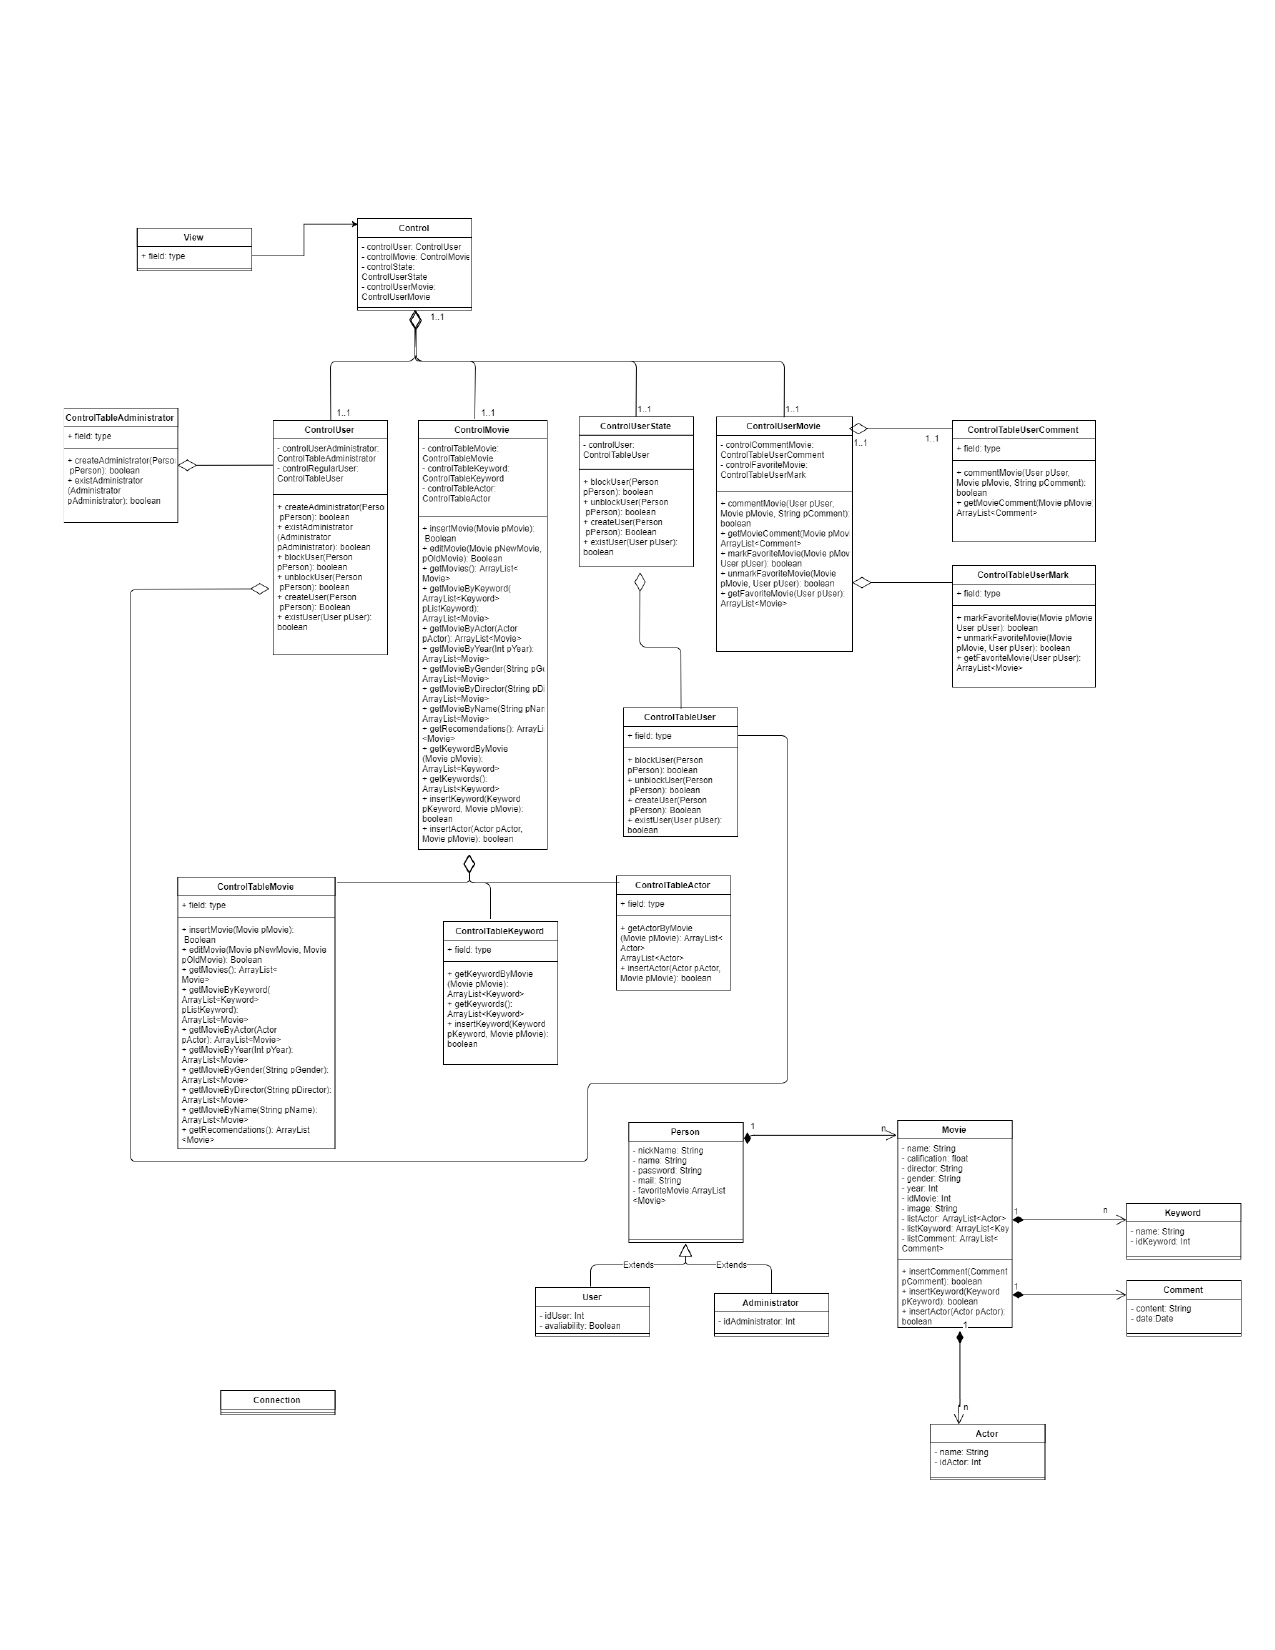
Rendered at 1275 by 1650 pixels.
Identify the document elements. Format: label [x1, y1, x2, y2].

picture [63, 218, 1242, 1480]
